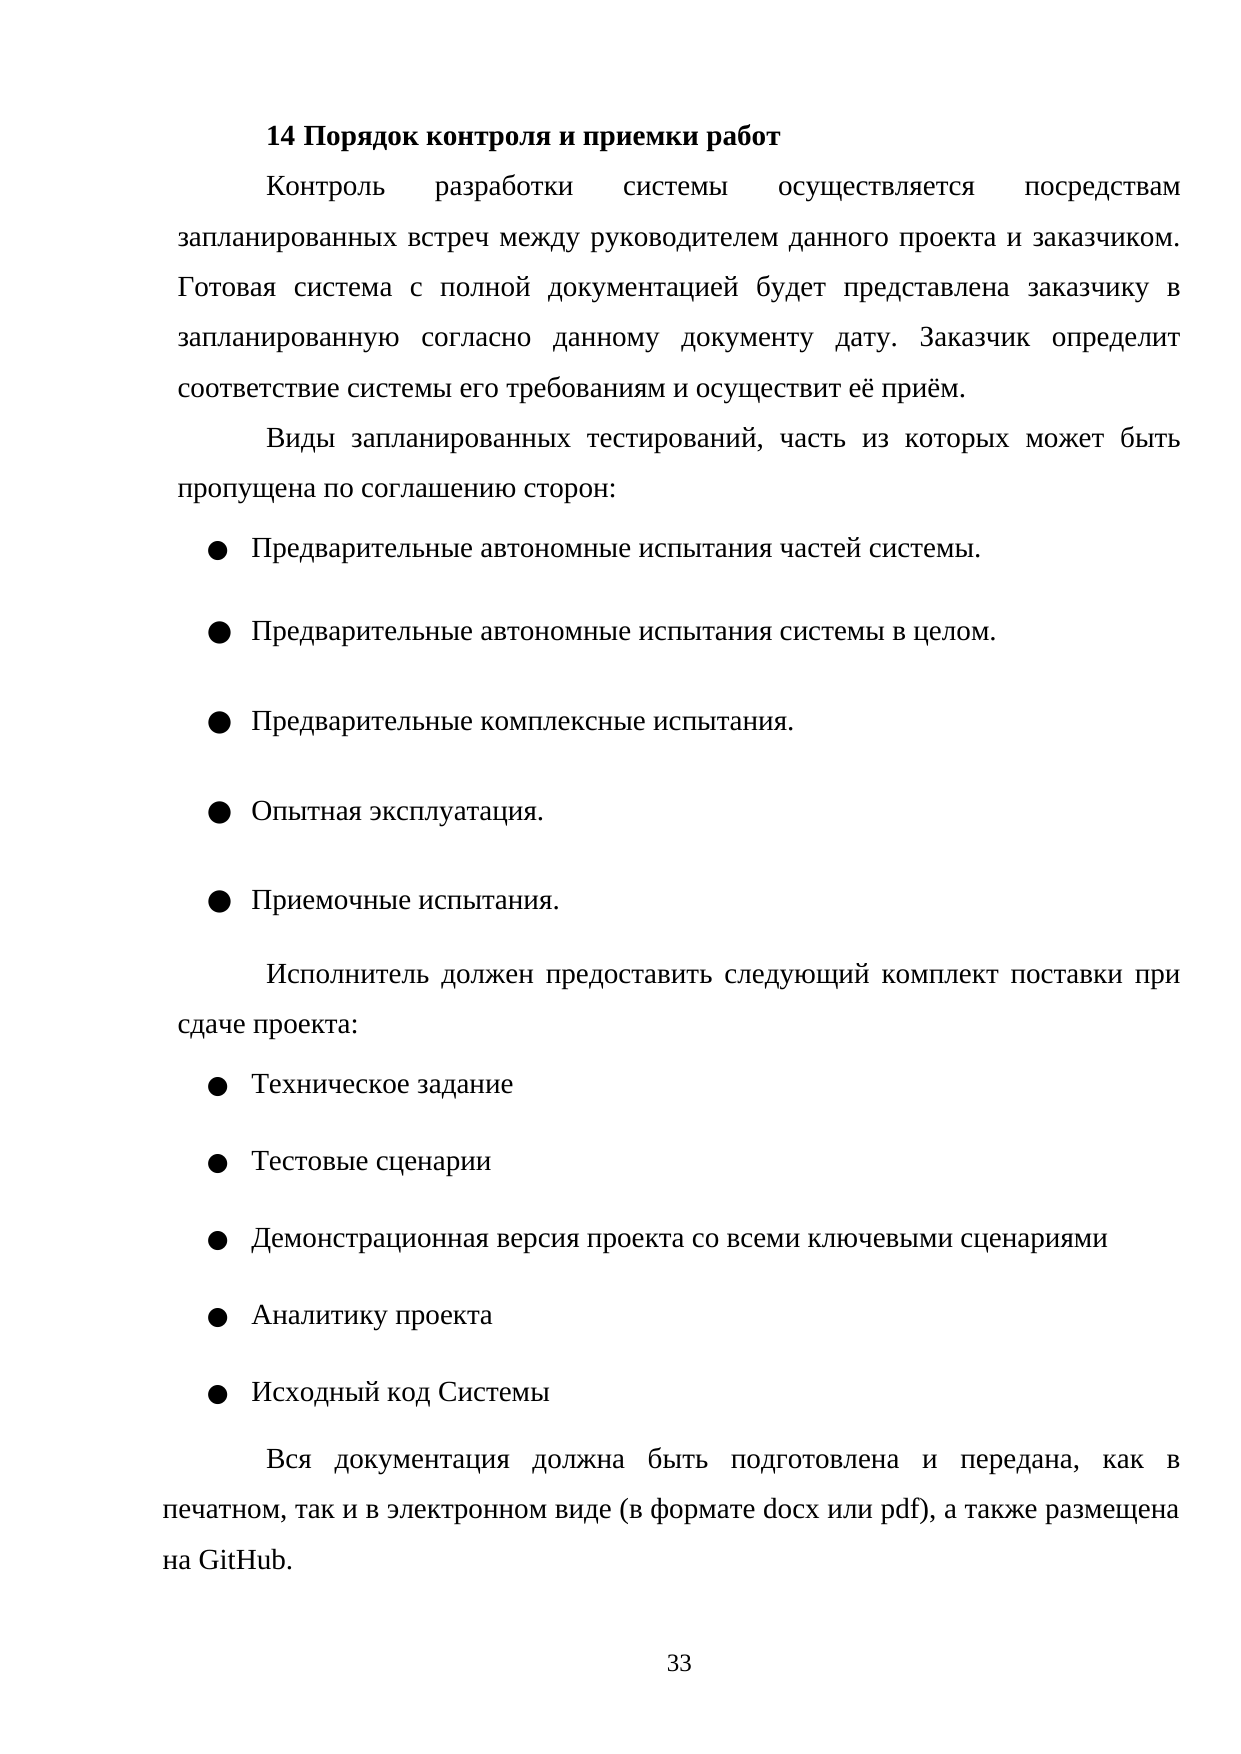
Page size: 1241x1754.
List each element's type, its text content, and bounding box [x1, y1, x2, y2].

list Техническое задание [207, 1057, 1181, 1108]
text Виды запланированных тестирований, часть из которых может быть пропущена по соглашению сторон: [177, 420, 1181, 504]
list Демонстрационная версия проекта со всеми ключевыми сценариями [207, 1211, 1181, 1262]
list Аналитику проекта [207, 1287, 1181, 1339]
list Предварительные комплексные испытания. [251, 687, 1181, 747]
list Приемочные испытания. [251, 867, 1181, 926]
list Тестовые сценарии [207, 1134, 1181, 1185]
list Предварительные автономные испытания частей системы. [207, 521, 1181, 572]
list Предварительные автономные испытания системы в целом. [207, 597, 1181, 657]
subtitle Порядок контроля и приемки работ [266, 118, 1181, 152]
text Исполнитель должен предоставить следующий комплект поставки при сдаче проекта: [177, 956, 1181, 1040]
text Контроль разработки системы осуществляется посредствам запланированных встреч между руководителем данного проекта и заказчиком. Готовая система с полной документацией будет представлена заказчику в запланированную согласно данному документу дату. Заказчик определит соответствие системы его требованиям и осуществит её приём. [177, 168, 1181, 403]
text Вся документация должна быть подготовлена и передана, как в печатном, так и в электронном виде (в формате docx или pdf), а также размещена на GitHub. [162, 1441, 1181, 1575]
list Опытная эксплуатация. [251, 777, 1181, 837]
list Исходный код Системы [207, 1364, 1181, 1416]
